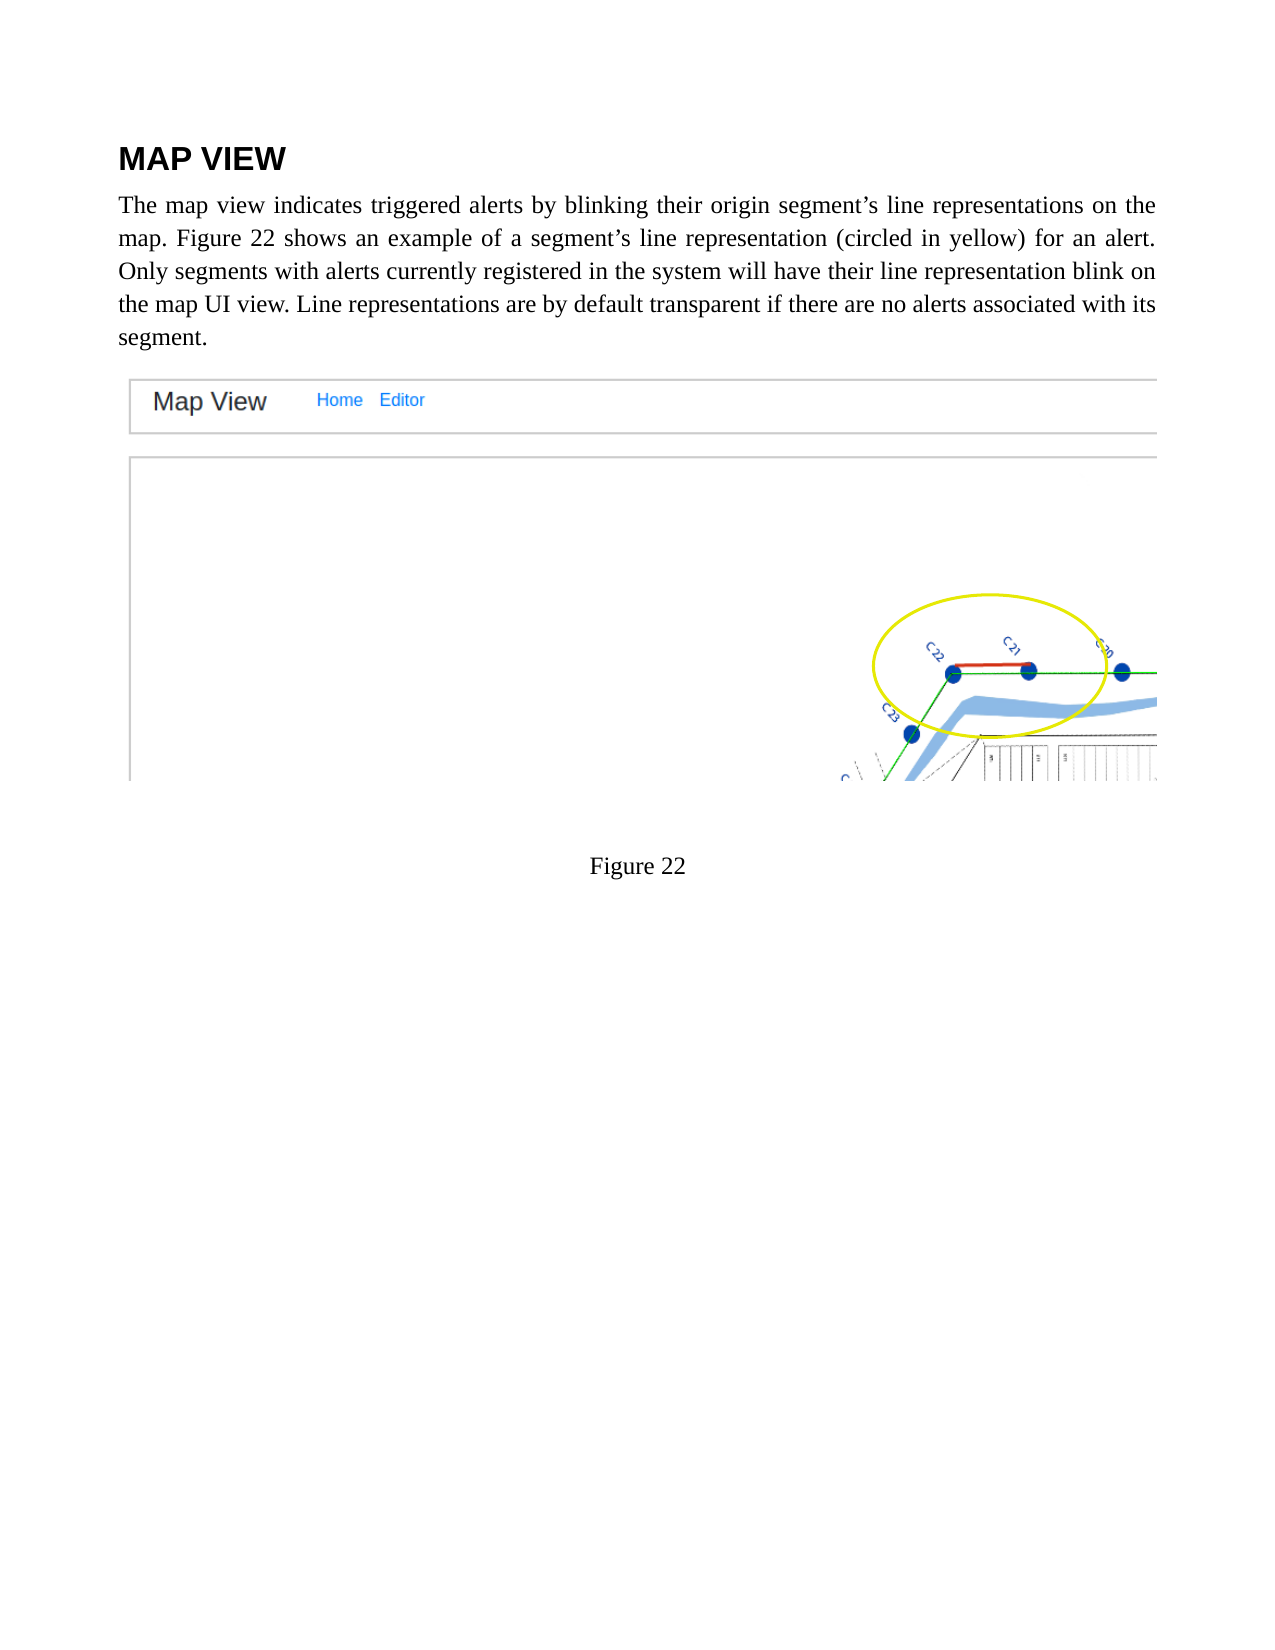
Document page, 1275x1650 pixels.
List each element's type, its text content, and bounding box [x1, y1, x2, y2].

text Figure 22 [118, 851, 1157, 880]
text The map view indicates triggered alerts by blinking their origin segment’s line representations on the map. Figure 22 shows an example of a segment’s line representation (circled in yellow) for an alert. Only segments with alerts currently registered in the system will have their line representation blink on the map UI view. Line representations are by default transparent if there are no alerts associated with its segment. [118, 190, 1157, 351]
subtitle MAP VIEW [118, 139, 1157, 177]
picture [118, 369, 1157, 781]
